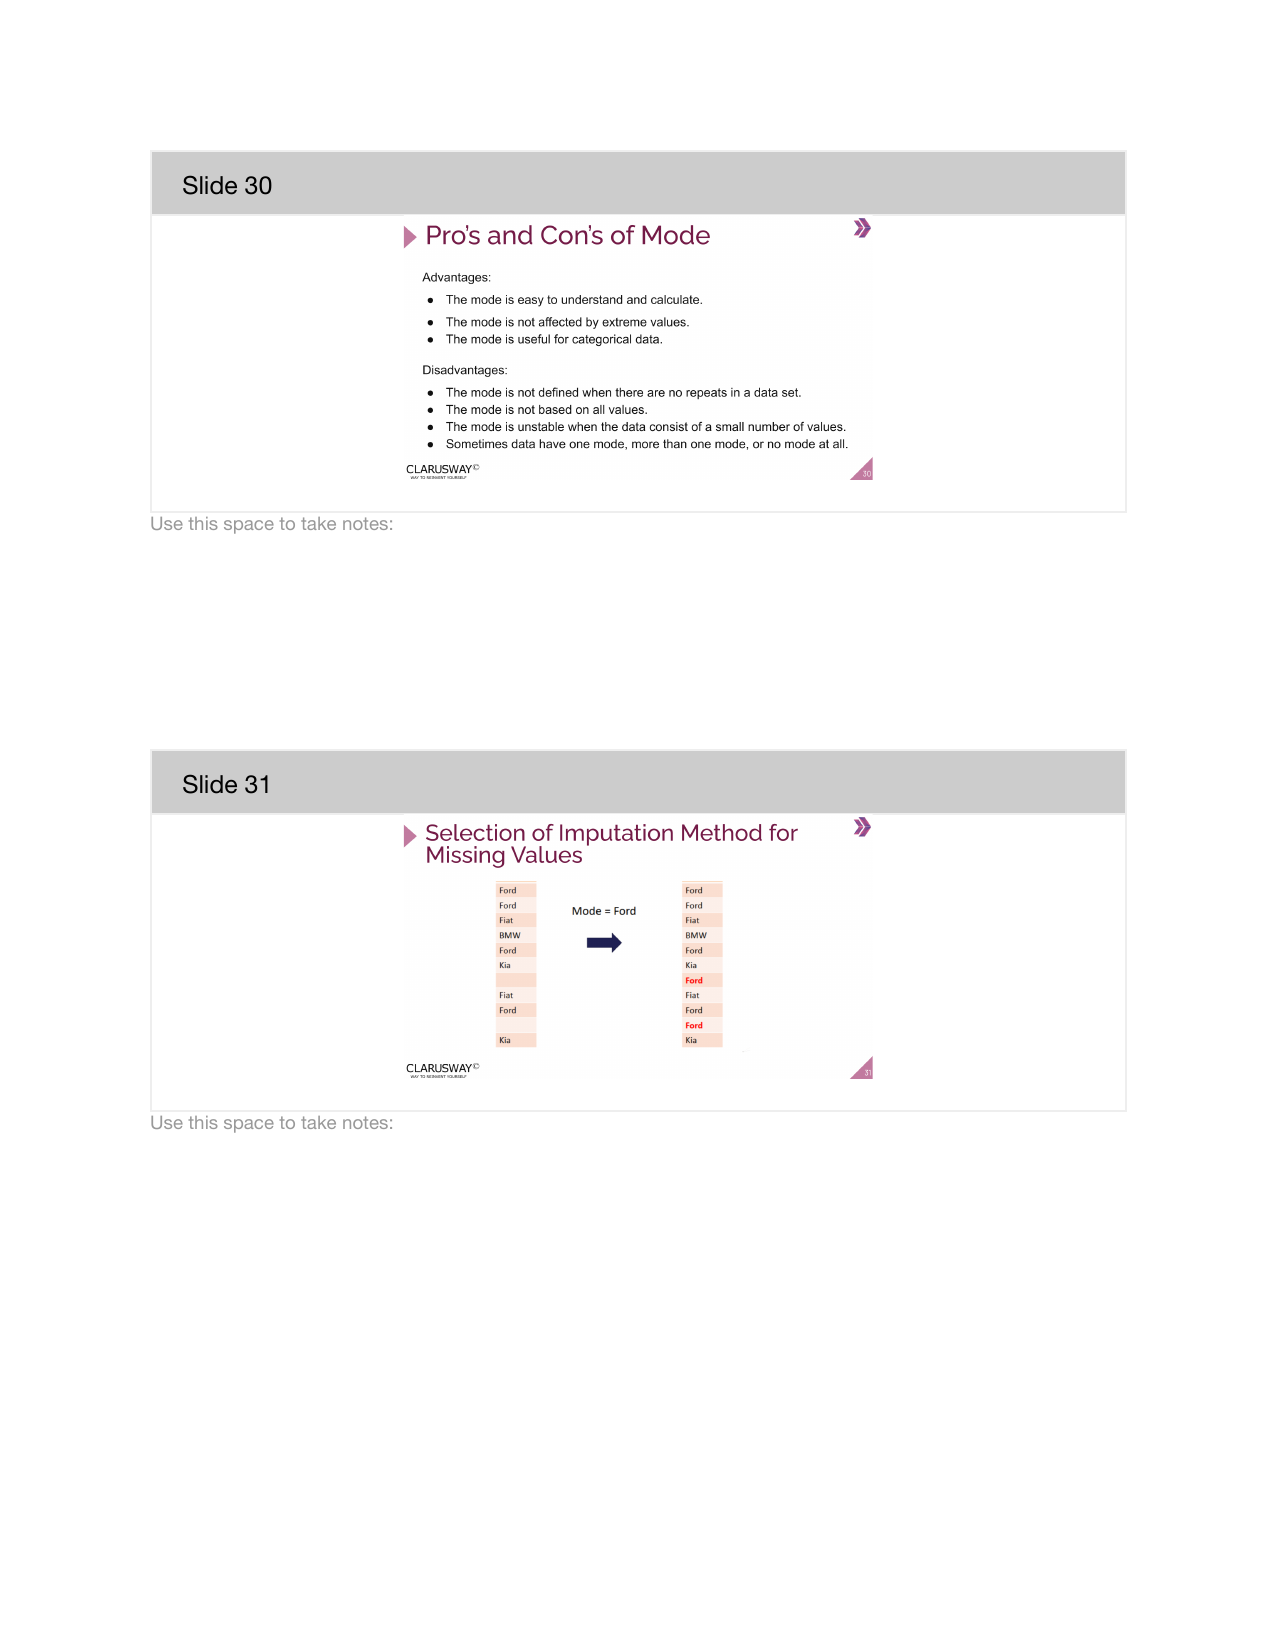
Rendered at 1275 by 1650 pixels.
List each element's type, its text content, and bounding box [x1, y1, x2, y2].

text Use this space to take notes: [150, 1112, 1125, 1135]
table_header Slide 31 [152, 751, 1125, 813]
table_cell [152, 216, 1125, 511]
table_header Slide 30 [152, 152, 1125, 214]
picture [403, 814, 873, 1079]
picture [403, 215, 873, 480]
text Use this space to take notes: [150, 513, 1125, 536]
table_cell [152, 815, 1125, 1110]
